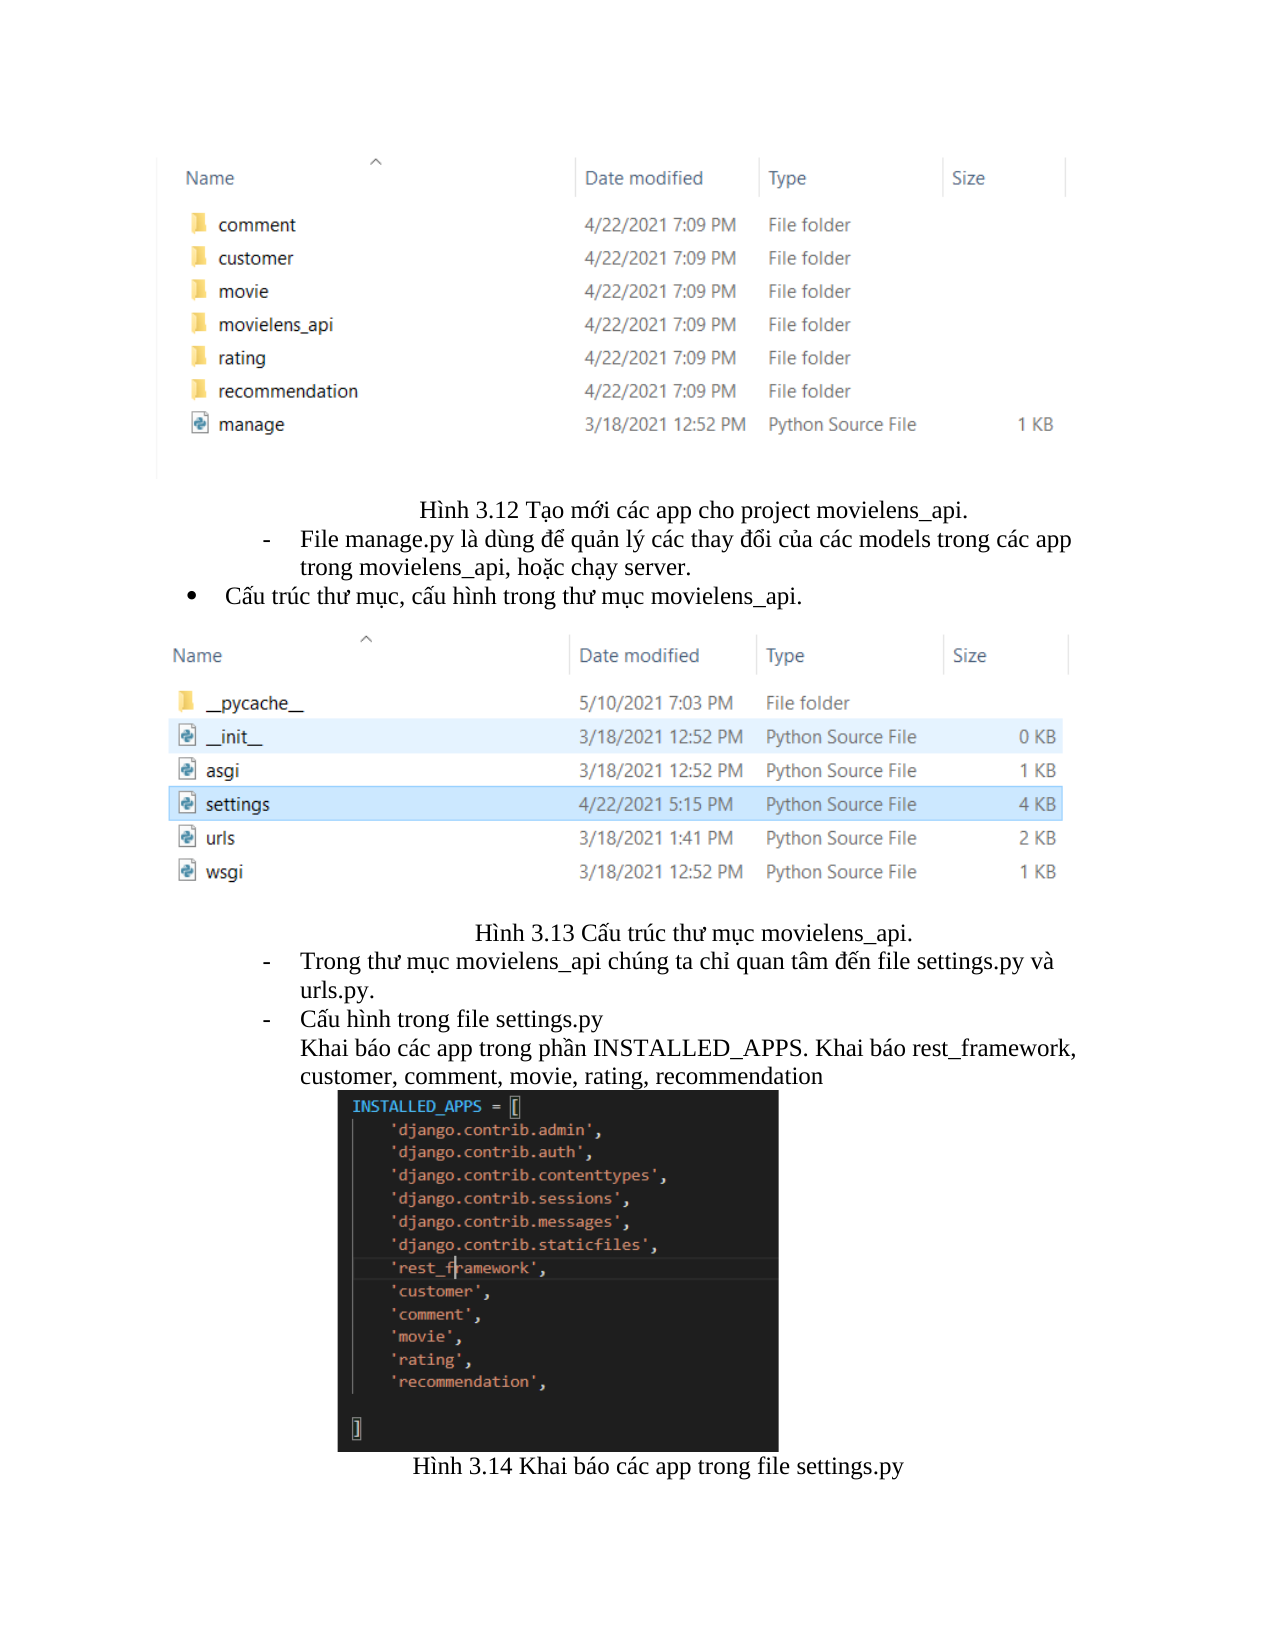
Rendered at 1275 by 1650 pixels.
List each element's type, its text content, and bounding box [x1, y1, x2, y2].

picture [150, 626, 1104, 901]
list Cấu hình trong file settings.py [262, 1004, 1125, 1033]
list Khai báo các app trong phần INSTALLED_APPS. Khai báo rest_framework, customer, comment, movie, rating, recommendation [300, 1033, 1125, 1090]
list Hình 3.12 Tạo mới các app cho project movielens_api. [262, 495, 1125, 524]
list File manage.py là dùng để quản lý các thay đổi của các models trong các app trong movielens_api, hoặc chạy server. [262, 524, 1125, 581]
list Cấu trúc thư mục, cấu hình trong thư mục movielens_api. [187, 581, 1125, 610]
list Trong thư mục movielens_api chúng ta chỉ quan tâm đến file settings.py và urls.py. [262, 946, 1125, 1004]
list Hình 3.14 Khai báo các app trong file settings.py [337, 1451, 1125, 1480]
picture [150, 150, 1120, 479]
picture [337, 1090, 779, 1452]
list Hình 3.13 Cấu trúc thư mục movielens_api. [262, 918, 1125, 946]
